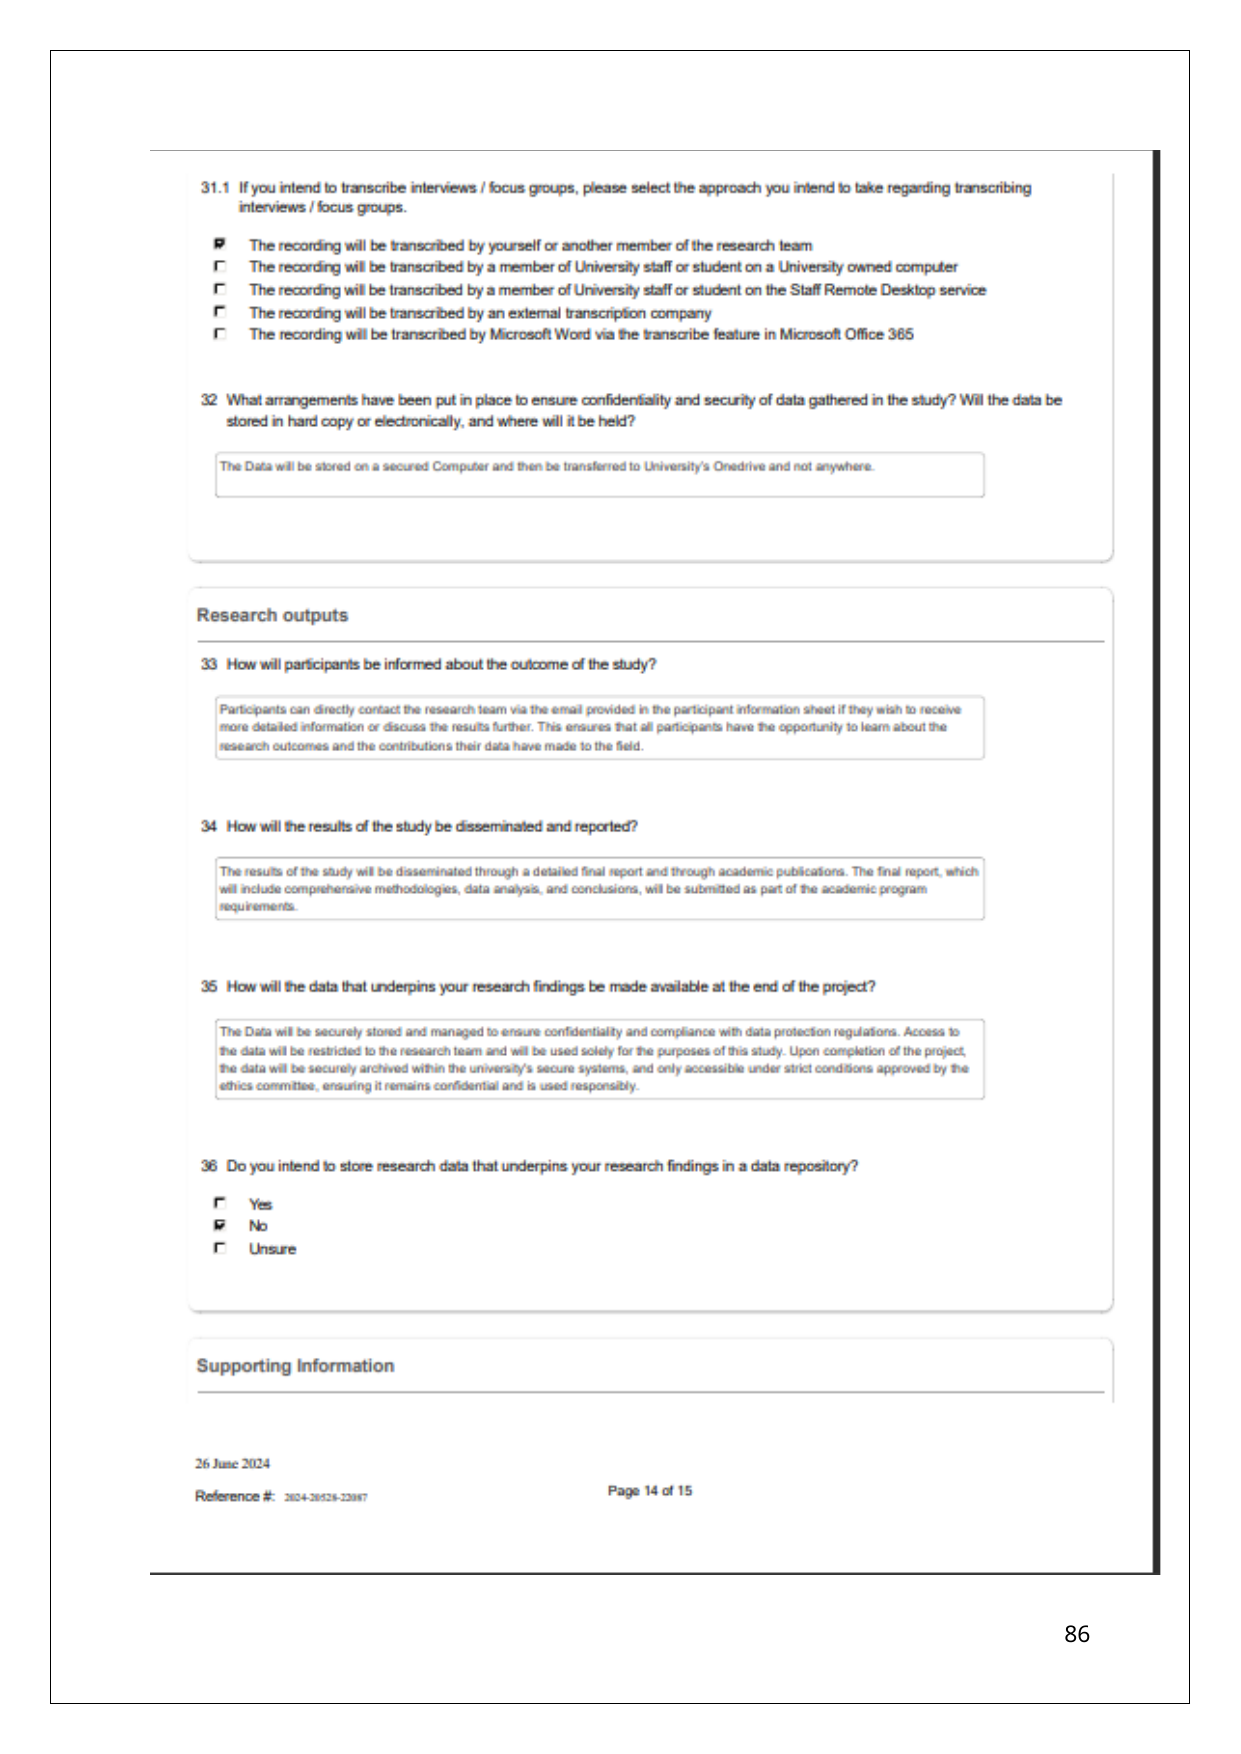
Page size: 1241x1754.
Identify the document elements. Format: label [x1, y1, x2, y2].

picture [150, 150, 1161, 1575]
